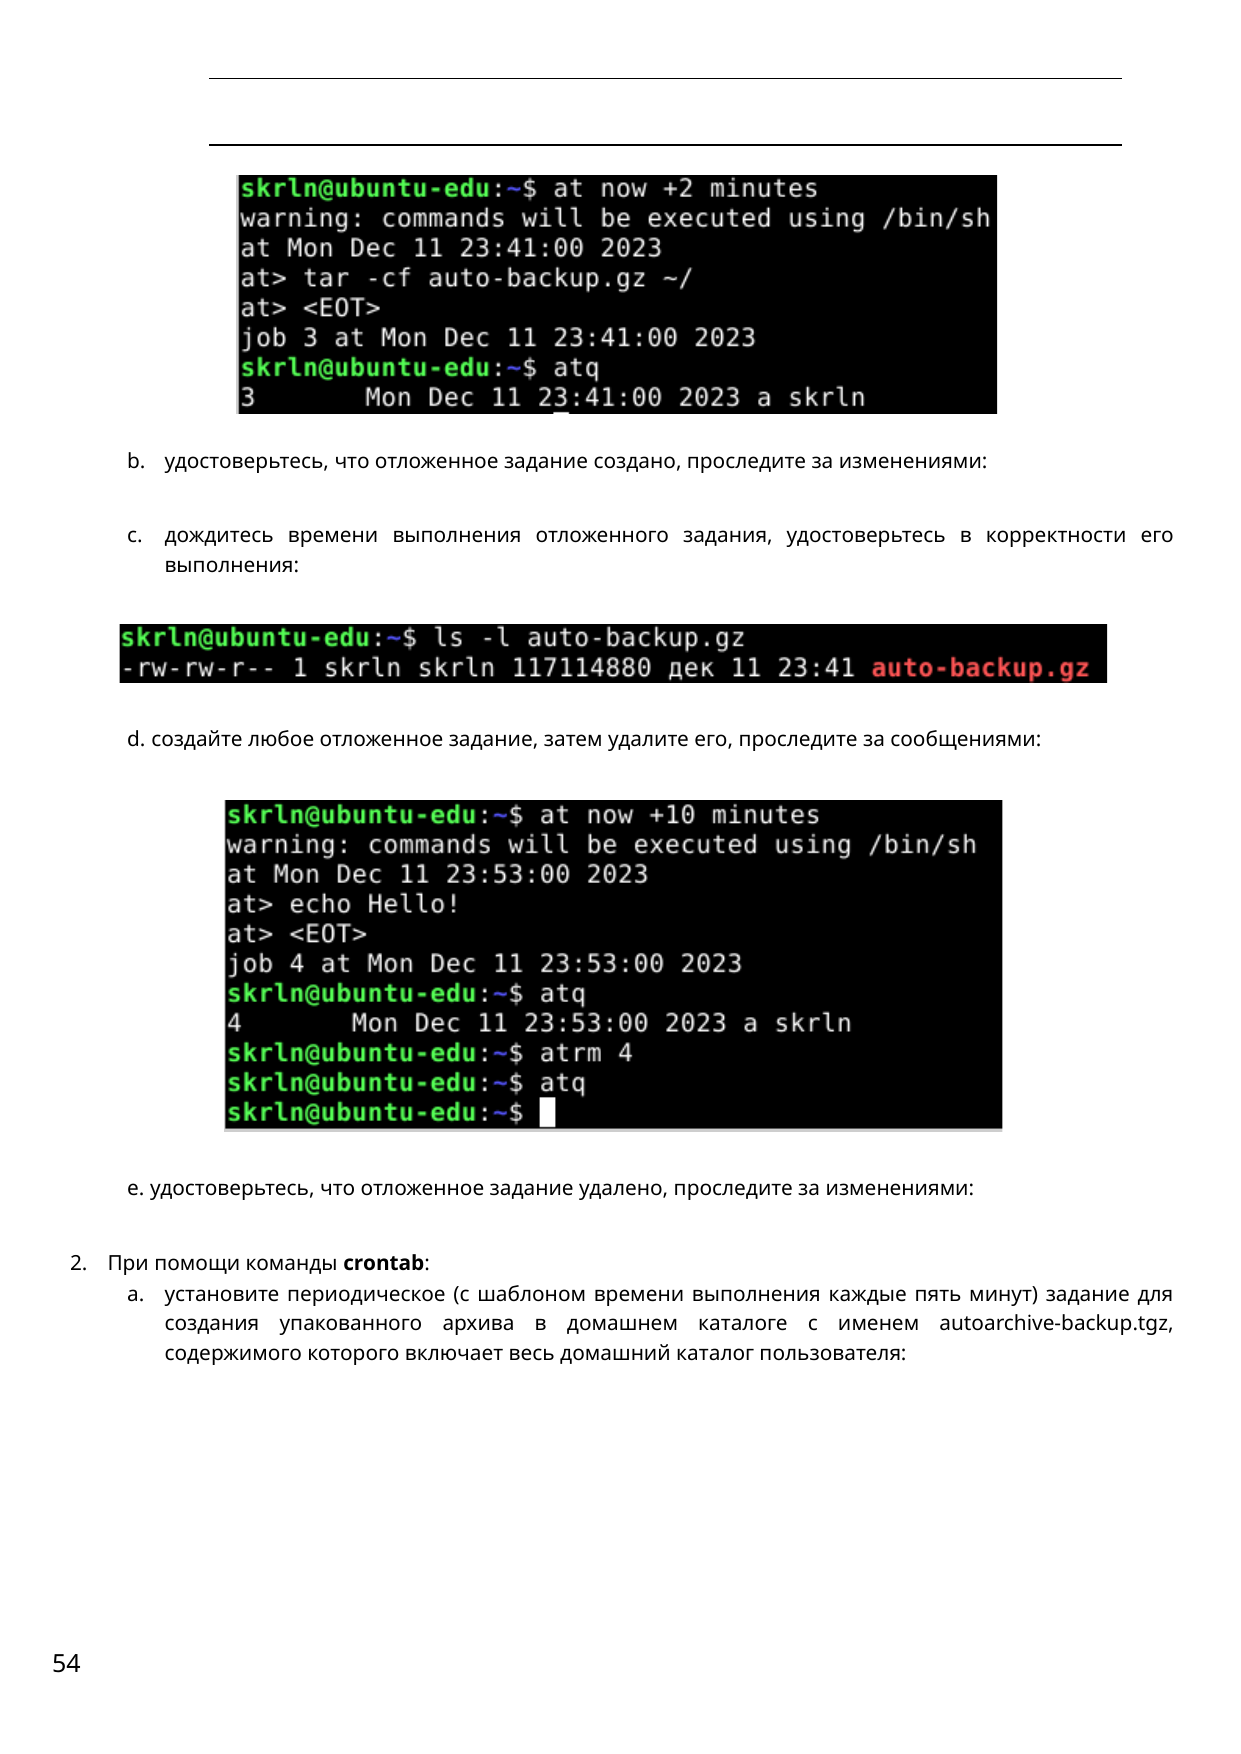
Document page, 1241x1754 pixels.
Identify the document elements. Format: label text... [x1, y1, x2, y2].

list удостоверьтесь, что отложенное задание создано, проследите за изменениями: [127, 446, 1174, 474]
text e. удостоверьтесь, что отложенное задание удалено, проследите за изменениями: [127, 1173, 1174, 1202]
picture [224, 800, 1003, 1132]
list При помощи команды crontab: [70, 1248, 1174, 1276]
list дождитесь времени выполнения отложенного задания, удостоверьтесь в корректности его выполнения: [127, 521, 1174, 578]
text d. создайте любое отложенное задание, затем удалите его, проследите за сообщениями: [127, 724, 1183, 752]
picture [236, 175, 998, 414]
list установите периодическое (с шаблоном времени выполнения каждые пять минут) задание для создания упакованного архива в домашнем каталоге с именем autoarchive-backup.tgz, содержимого которого включает весь домашний каталог пользователя: [127, 1279, 1174, 1366]
picture [119, 624, 1108, 683]
